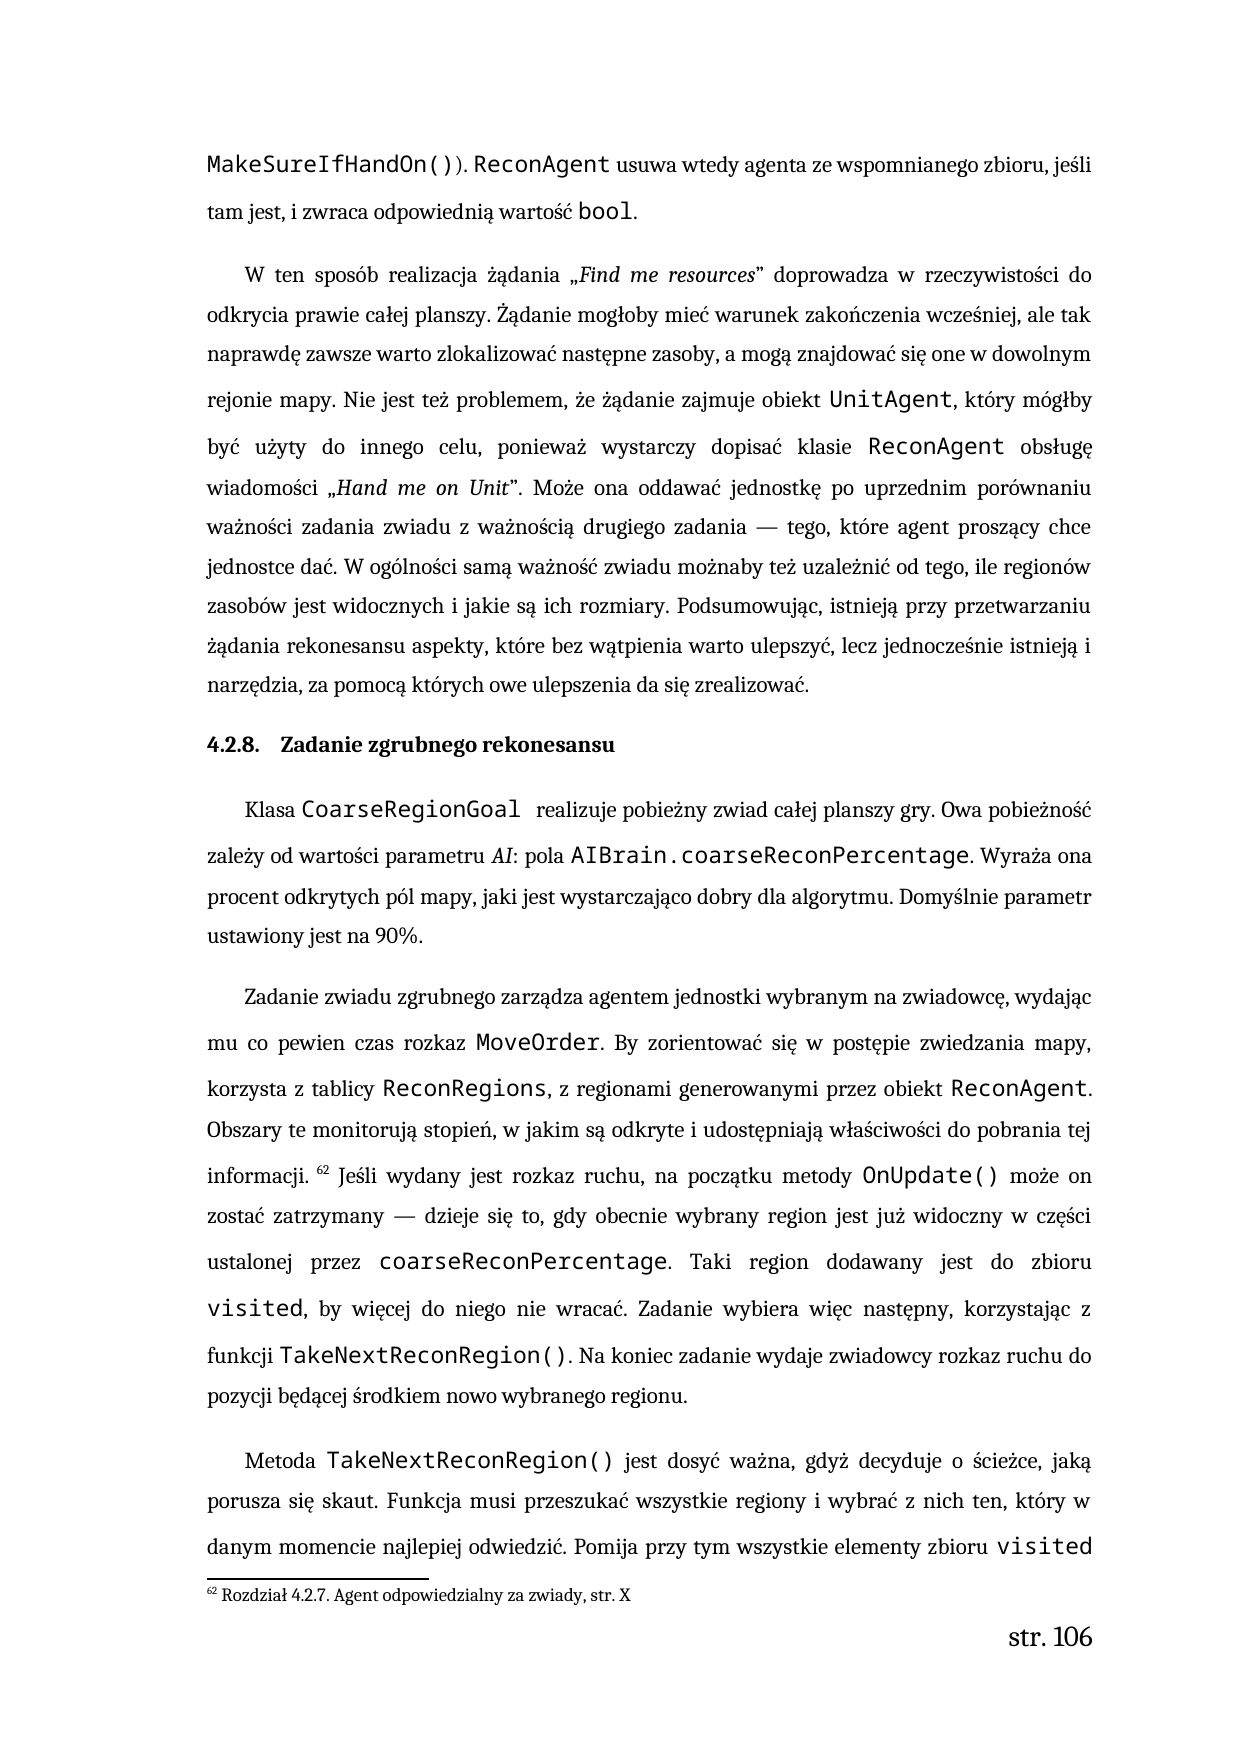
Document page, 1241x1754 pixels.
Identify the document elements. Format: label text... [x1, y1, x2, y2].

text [207, 148, 1092, 226]
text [207, 1443, 1092, 1561]
text W ten sposób realizacja żądania „Find me resources” doprowadza w rzeczywistości do odkrycia prawie całej planszy. Żądanie mogłoby mieć warunek zakończenia wcześniej, ale tak naprawdę zawsze warto zlokalizować następne zasoby, a mogą znajdować się one w dowolnym rejonie mapy. Nie jest też problemem, że żądanie zajmuje obiekt UnitAgent, który mógłby być użyty do innego celu, ponieważ wystarczy dopisać klasie ReconAgent obsługę wiadomości „Hand me on Unit”. Może ona oddawać jednostkę po uprzednim porównaniu ważności zadania zwiadu z ważnością drugiego zadania — tego, które agent proszący chce jednostce dać. W ogólności samą ważność zwiadu możnaby też uzależnić od tego, ile regionów zasobów jest widocznych i jakie są ich rozmiary. Podsumowując, istnieją przy przetwarzaniu żądania rekonesansu aspekty, które bez wątpienia warto ulepszyć, lecz jednocześnie istnieją i narzędzia, za pomocą których owe ulepszenia da się zrealizować. [207, 262, 1092, 698]
text Zadanie zwiadu zgrubnego zarządza agentem jednostki wybranym na zwiadowcę, wydając mu co pewien czas rozkaz MoveOrder. By zorientować się w postępie zwiedzania mapy, korzysta z tablicy ReconRegions, z regionami generowanymi przez obiekt ReconAgent. Obszary te monitorują stopień, w jakim są odkryte i udostępniają właściwości do pobrania tej informacji. Jeśli wydany jest rozkaz ruchu, na początku metody OnUpdate() może on zostać zatrzymany — dzieje się to, gdy obecnie wybrany region jest już widoczny w części ustalonej przez coarseReconPercentage. Taki region dodawany jest do zbioru visited, by więcej do niego nie wracać. Zadanie wybiera więc następny, korzystając z funkcji TakeNextReconRegion(). Na koniec zadanie wydaje zwiadowcy rozkaz ruchu do pozycji będącej środkiem nowo wybranego regionu. [207, 983, 1092, 1409]
subtitle Zadanie zgrubnego rekonesansu [207, 732, 1092, 758]
text Klasa CoarseRegionGoal realizuje pobieżny zwiad całej planszy gry. Owa pobieżność zależy od wartości parametru AI: pola AIBrain.coarseReconPercentage. Wyraża ona procent odkrytych pól mapy, jaki jest wystarczająco dobry dla algorytmu. Domyślnie parametr ustawiony jest na 90%. [207, 792, 1092, 949]
